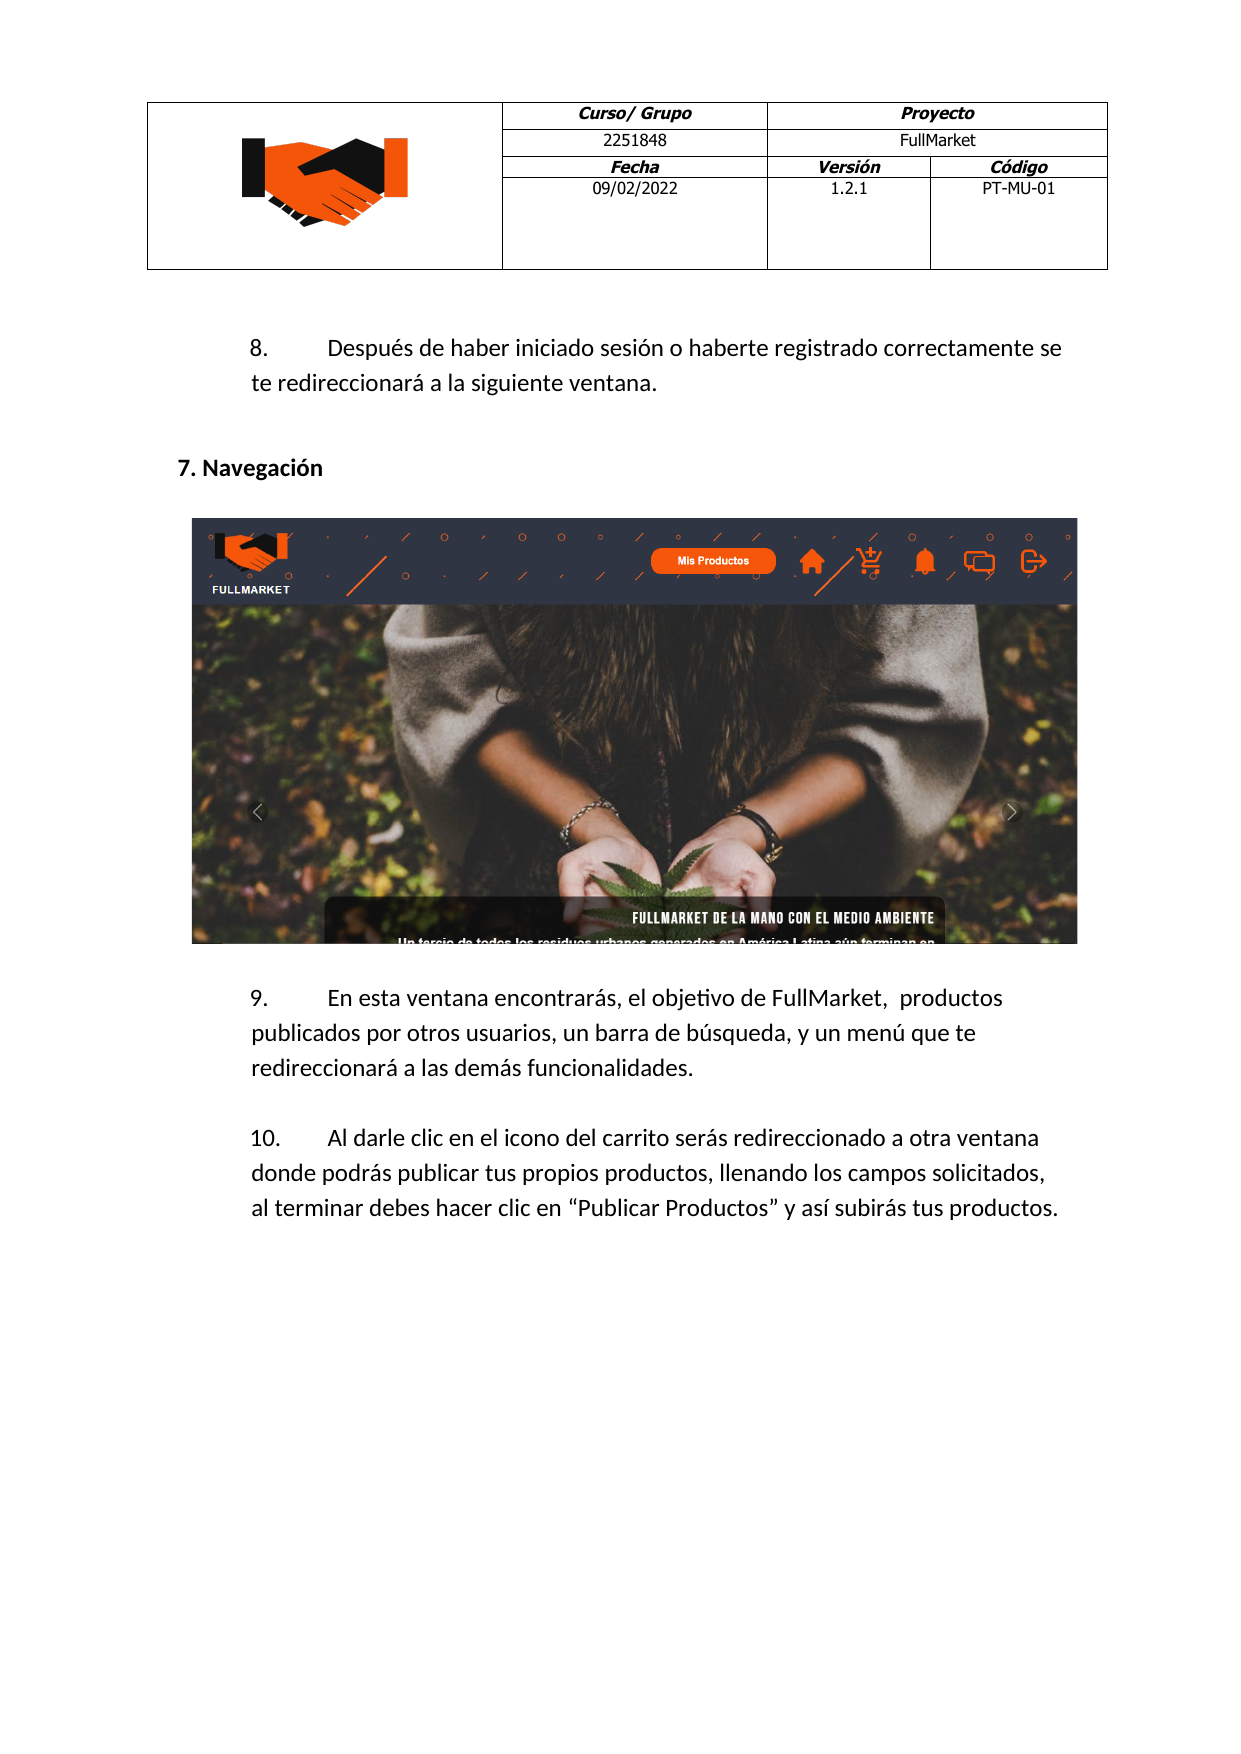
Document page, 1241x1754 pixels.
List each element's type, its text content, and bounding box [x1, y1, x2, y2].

subtitle 7. Navegación [177, 453, 1063, 483]
list Después de haber iniciado sesión o haberte registrado correctamente se te redireccionará a la siguiente ventana. [249, 333, 1063, 398]
picture [191, 518, 1078, 944]
picture [242, 102, 408, 269]
list En esta ventana encontrarás, el objetivo de FullMarket, productos publicados por otros usuarios, un barra de búsqueda, y un menú que te redireccionará a las demás funcionalidades. [249, 982, 1063, 1083]
list Al darle clic en el icono del carrito serás redireccionado a otra ventana donde podrás publicar tus propios productos, llenando los campos solicitados, al terminar debes hacer clic en “Publicar Productos” y así subirás tus productos. [249, 1122, 1063, 1223]
